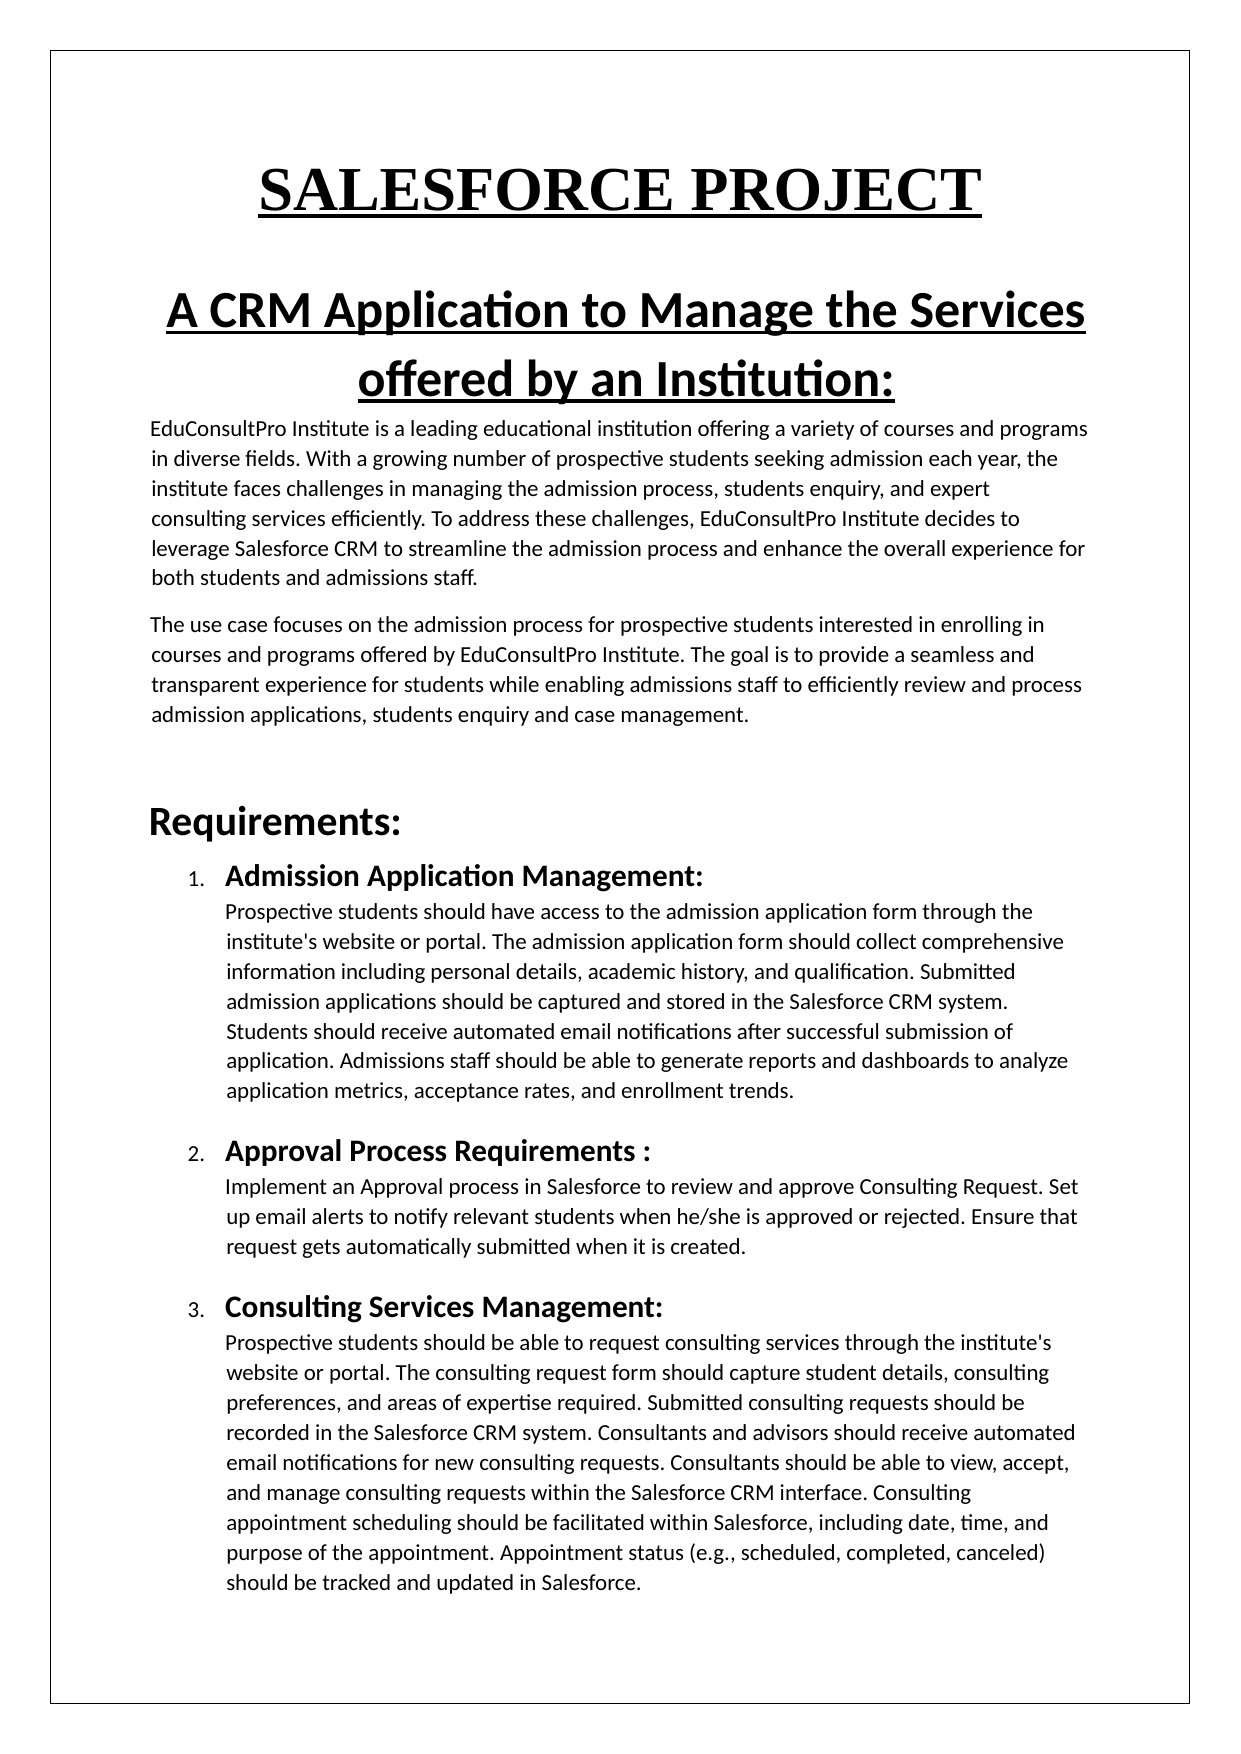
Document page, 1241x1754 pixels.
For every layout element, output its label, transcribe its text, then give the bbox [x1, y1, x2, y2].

text SALESFORCE PROJECT [150, 152, 1090, 224]
list Admission Application Management: [187, 856, 1102, 894]
text Prospective students should be able to request consulting services through the institute's website or portal. The consulting request form should capture student details, consulting preferences, and areas of expertise required. Submitted consulting requests should be recorded in the Salesforce CRM system. Consultants and advisors should receive automated email notifications for new consulting requests. Consultants should be able to view, accept, and manage consulting requests within the Salesforce CRM interface. Consulting appointment scheduling should be facilitated within Salesforce, including date, time, and purpose of the appointment. Appointment status (e.g., scheduled, completed, canceled) should be tracked and updated in Salesforce. [225, 1328, 1091, 1596]
text Requirements: [148, 794, 1102, 845]
text EduConsultPro Institute is a leading educational institution offering a variety of courses and programs in diverse fields. With a growing number of prospective students seeking admission each year, the institute faces challenges in managing the admission process, students enquiry, and expert consulting services efficiently. To address these challenges, EduConsultPro Institute decides to leverage Salesforce CRM to streamline the admission process and enhance the overall experience for both students and admissions staff. [150, 414, 1091, 592]
list Approval Process Requirements : [187, 1131, 1102, 1169]
text The use case focuses on the admission process for prospective students interested in enrolling in courses and programs offered by EduConsultPro Institute. The goal is to provide a seamless and transparent experience for students while enabling admissions staff to efficiently review and process admission applications, students enquiry and case management. [150, 610, 1091, 728]
list Consulting Services Management: [187, 1287, 1102, 1326]
text Prospective students should have access to the admission application form through the institute's website or portal. The admission application form should collect comprehensive information including personal details, academic history, and qualification. Submitted admission applications should be captured and stored in the Salesforce CRM system. Students should receive automated email notifications after successful submission of application. Admissions staff should be able to generate reports and dashboards to analyze application metrics, acceptance rates, and enrollment trends. [225, 897, 1091, 1104]
text A CRM Application to Manage the Services offered by an Institution: [150, 277, 1102, 409]
text Implement an Approval process in Salesforce to review and approve Consulting Request. Set up email alerts to notify relevant students when he/she is approved or rejected. Ensure that request gets automatically submitted when it is created. [225, 1172, 1091, 1260]
